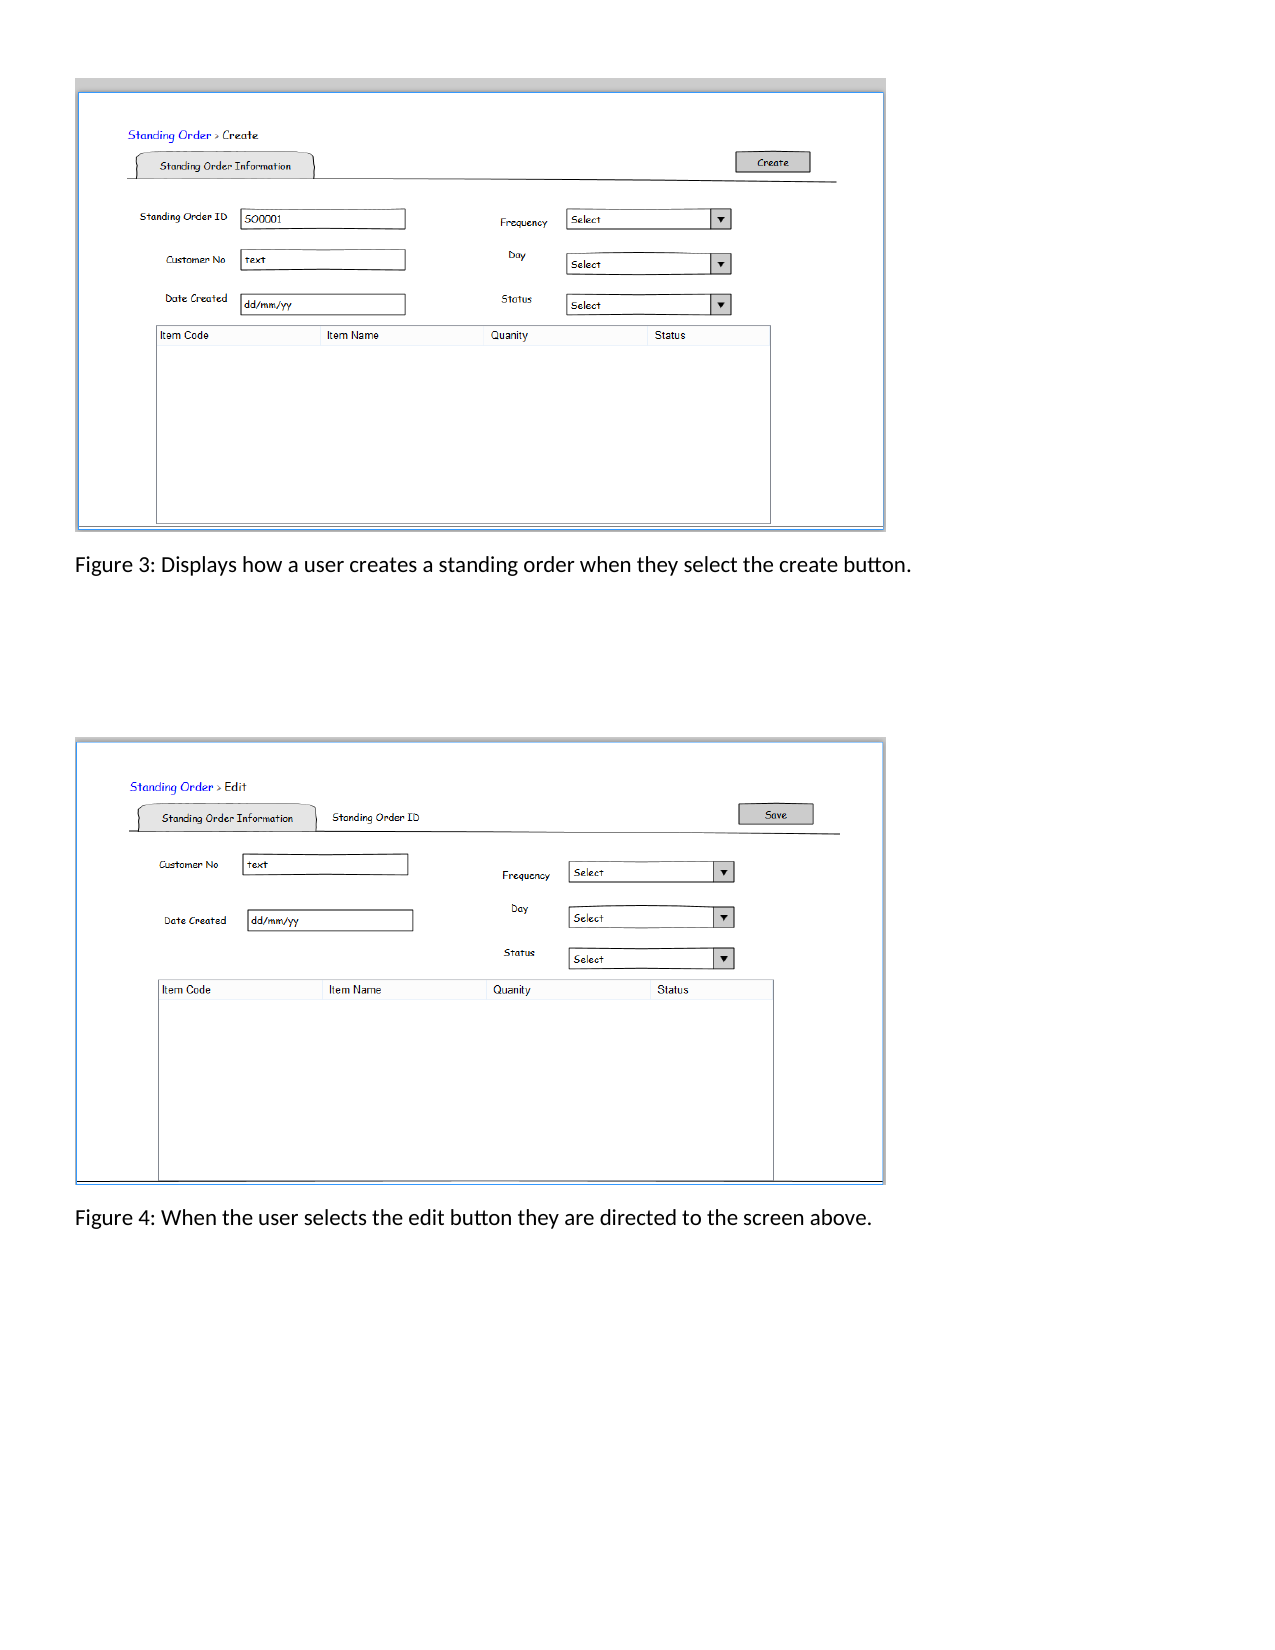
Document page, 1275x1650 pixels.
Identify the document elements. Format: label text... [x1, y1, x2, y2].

text Figure 4: When the user selects the edit button they are directed to the screen above. [75, 1203, 1200, 1231]
text Figure 3: Displays how a user creates a standing order when they select the create button. [75, 550, 1200, 578]
picture [75, 75, 886, 532]
picture [75, 737, 886, 1185]
